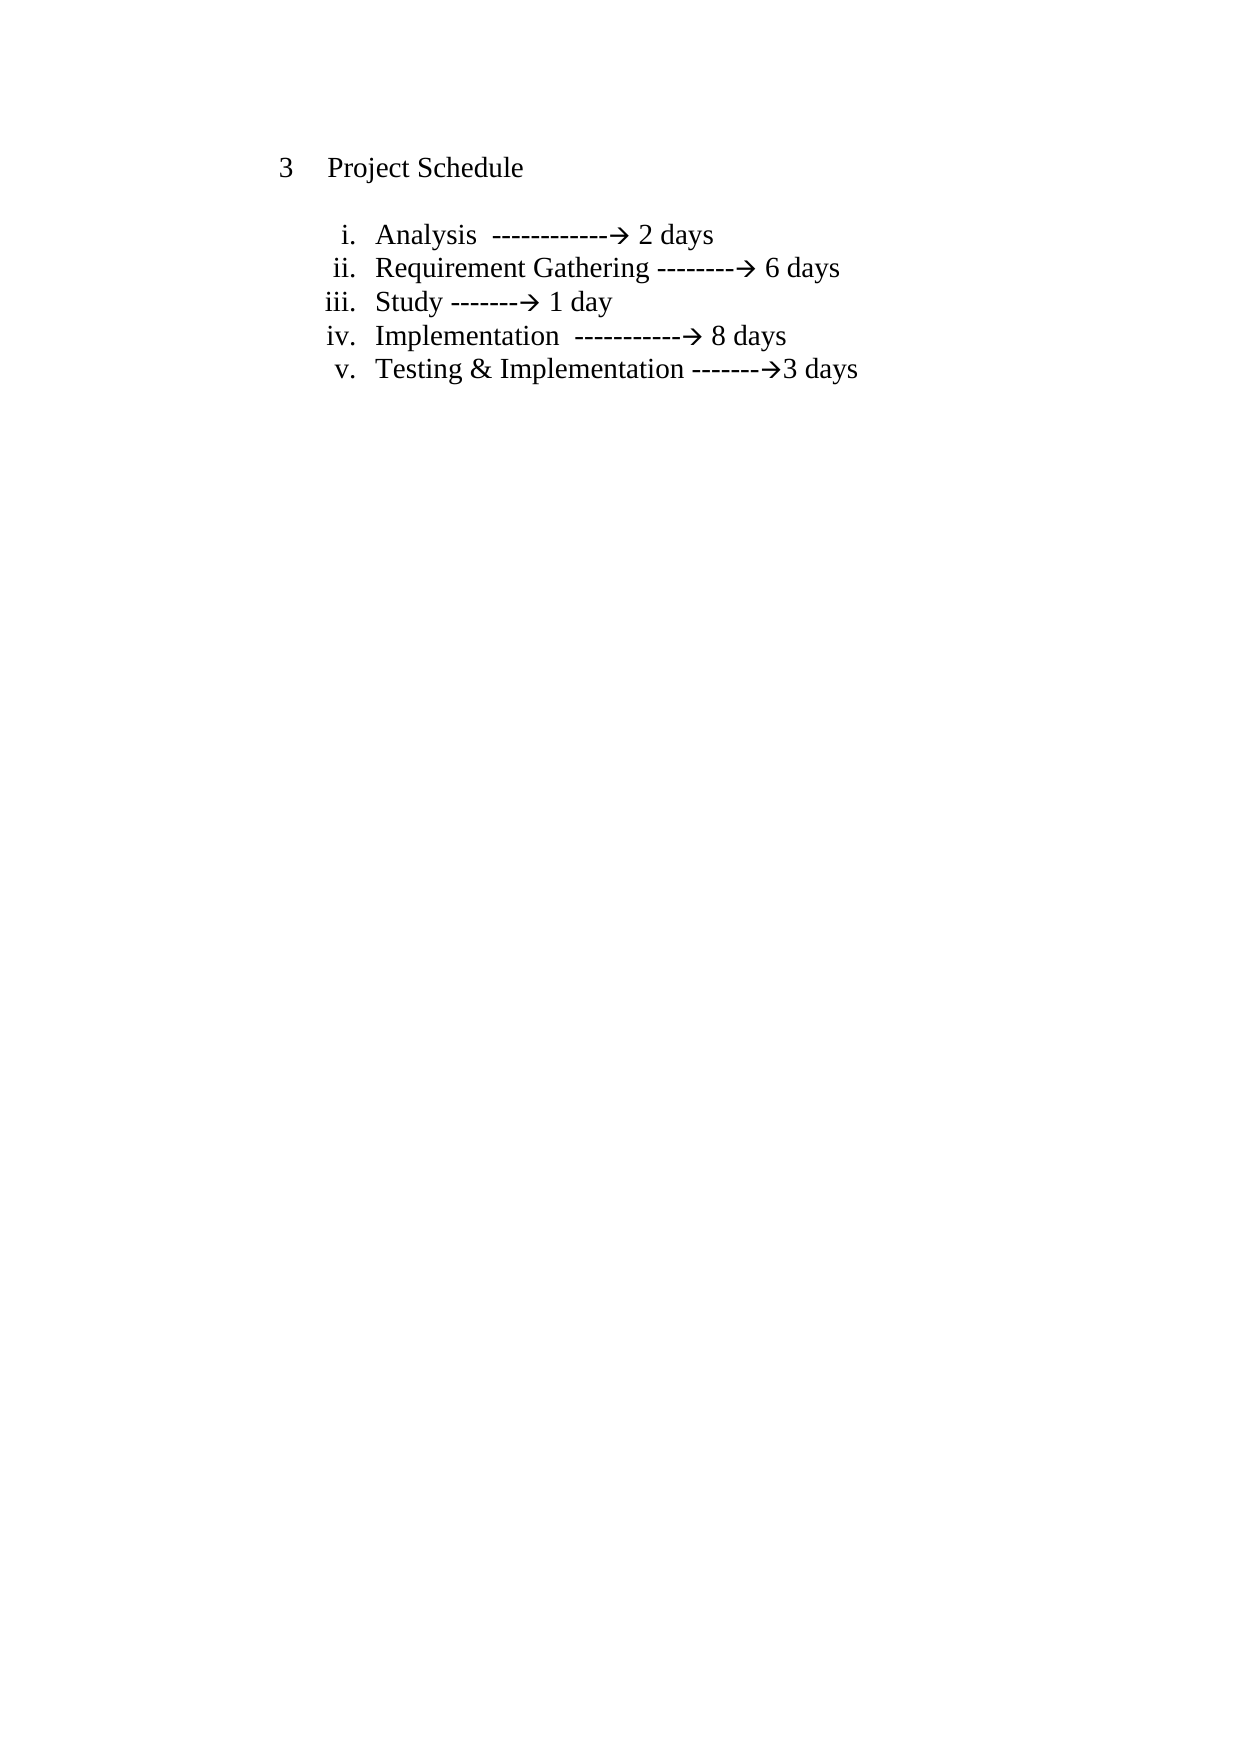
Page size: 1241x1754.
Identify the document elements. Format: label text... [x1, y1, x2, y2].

list Implementation ----------- 8 days [356, 318, 1090, 351]
list Project Schedule [279, 150, 1090, 183]
list Analysis ------------ 2 days [356, 217, 1090, 251]
list Study ------- 1 day [356, 284, 1090, 318]
list Requirement Gathering -------- 6 days [356, 251, 1090, 284]
list Testing & Implementation -------3 days [356, 351, 1090, 385]
